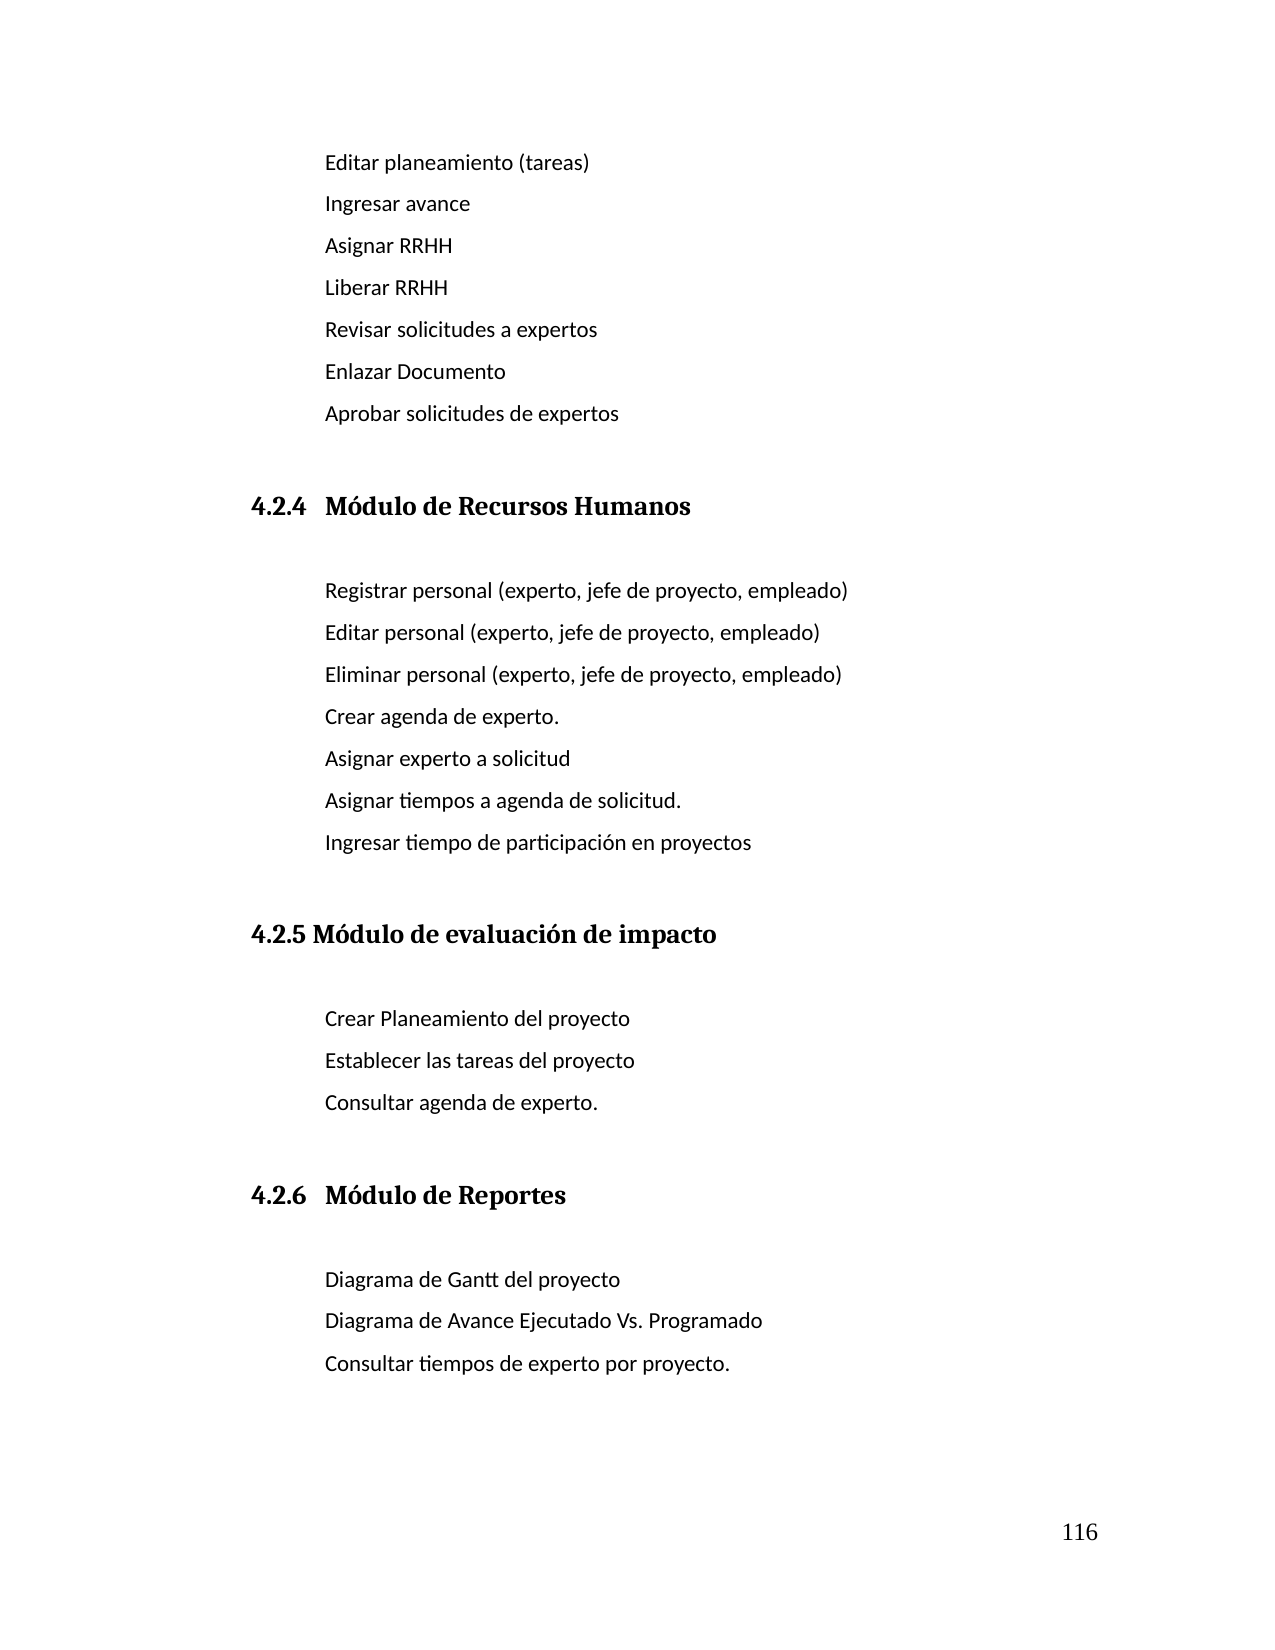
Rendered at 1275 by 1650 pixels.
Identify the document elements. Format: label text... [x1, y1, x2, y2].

text Diagrama de Avance Ejecutado Vs. Programado [325, 1307, 1098, 1335]
text Ingresar avance [325, 189, 1098, 218]
text Diagrama de Gantt del proyecto [325, 1265, 1098, 1293]
text Liberar RRHH [325, 273, 1098, 302]
text Revisar solicitudes a expertos [325, 316, 1098, 343]
text Crear Planeamiento del proyecto [325, 1004, 1098, 1032]
text Crear agenda de experto. [325, 702, 1098, 730]
text Consultar tiempos de experto por proyecto. [325, 1349, 1098, 1377]
text Asignar tiempos a agenda de solicitud. [325, 786, 1098, 814]
text Consultar agenda de experto. [325, 1088, 1098, 1116]
subtitle 4.2.6 Módulo de Reportes [251, 1180, 1098, 1211]
text Registrar personal (experto, jefe de proyecto, empleado) [325, 576, 1098, 604]
subtitle 4.2.5 Módulo de evaluación de impacto [251, 919, 1098, 951]
text Asignar RRHH [325, 232, 1098, 259]
text Ingresar tiempo de participación en proyectos [325, 828, 1098, 856]
subtitle 4.2.4 Módulo de Recursos Humanos [251, 491, 1098, 522]
text Enlazar Documento [325, 357, 1098, 386]
text Editar personal (experto, jefe de proyecto, empleado) [325, 618, 1098, 646]
text Aprobar solicitudes de expertos [325, 399, 1098, 427]
text Establecer las tareas del proyecto [325, 1046, 1098, 1074]
text Editar planeamiento (tareas) [325, 148, 1098, 176]
text Asignar experto a solicitud [325, 744, 1098, 772]
text Eliminar personal (experto, jefe de proyecto, empleado) [325, 660, 1098, 688]
